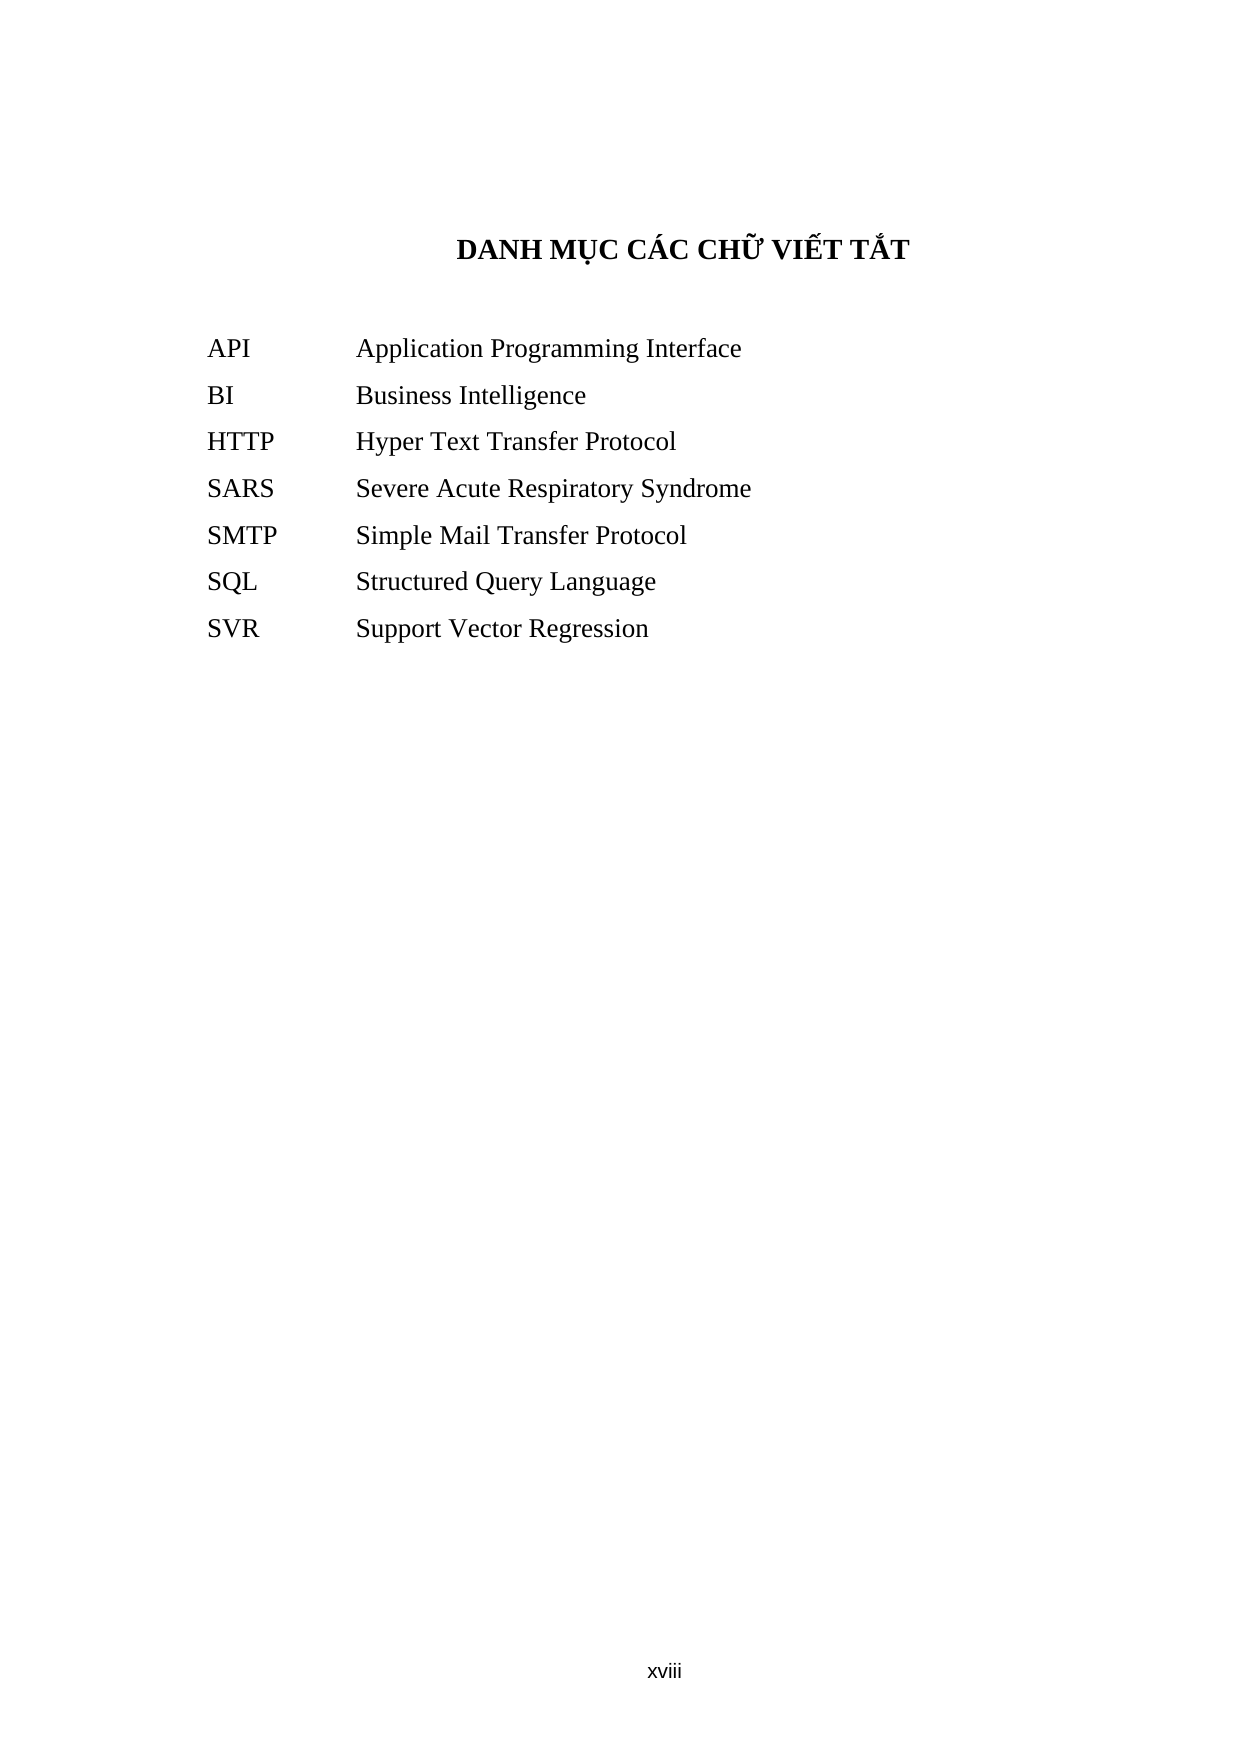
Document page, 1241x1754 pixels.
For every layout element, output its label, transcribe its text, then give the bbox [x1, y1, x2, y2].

text SQL Structured Query Language [207, 565, 1122, 597]
text API Application Programming Interface [207, 332, 1122, 363]
subtitle DANH MỤC CÁC CHỮ VIẾT TẮT [244, 232, 1122, 265]
text SMTP Simple Mail Transfer Protocol [207, 519, 1122, 550]
text HTTP Hyper Text Transfer Protocol [207, 425, 1122, 457]
text SVR Support Vector Regression [207, 612, 1122, 643]
text SARS Severe Acute Respiratory Syndrome [207, 472, 1122, 503]
text BI Business Intelligence [207, 379, 1122, 410]
